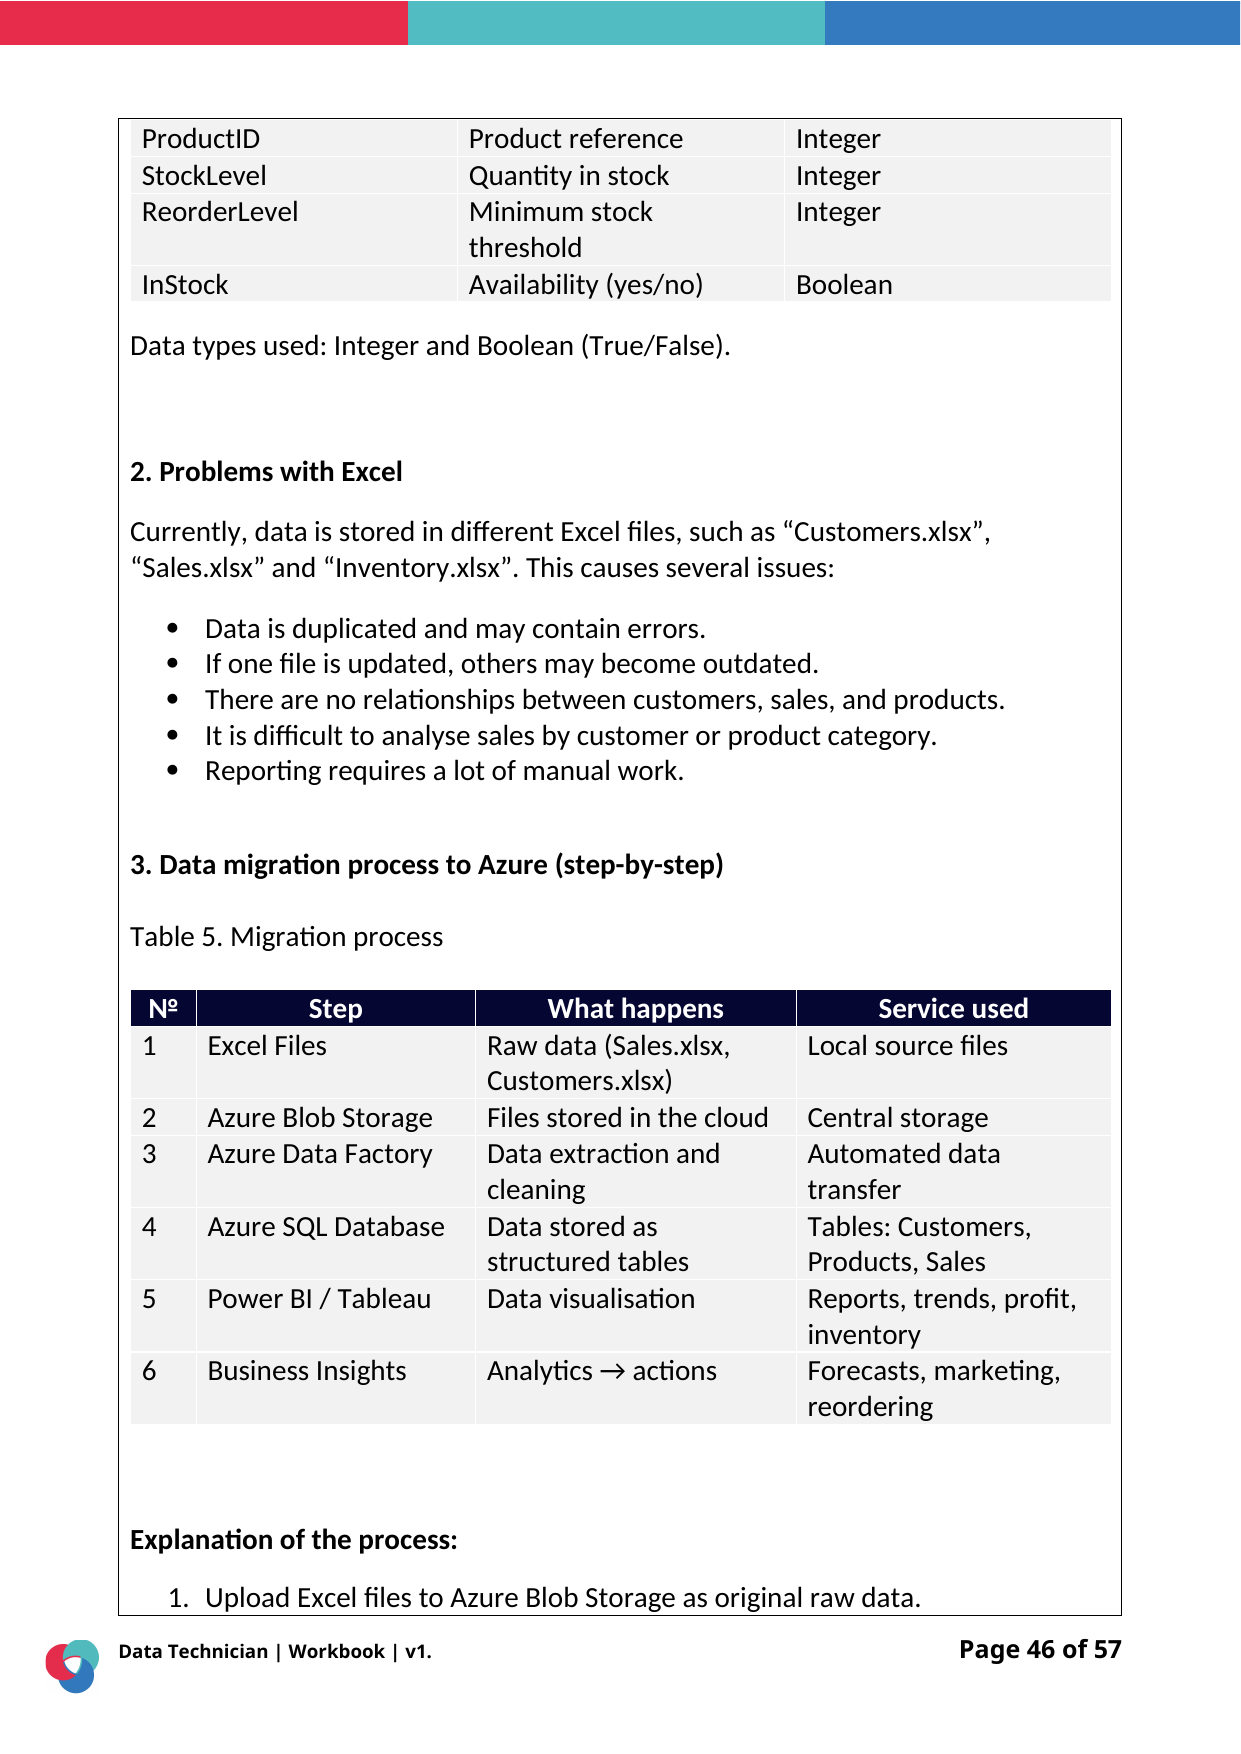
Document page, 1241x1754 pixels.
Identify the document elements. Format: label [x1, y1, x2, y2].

picture [45, 1640, 100, 1694]
table_header [119, 119, 1121, 1615]
